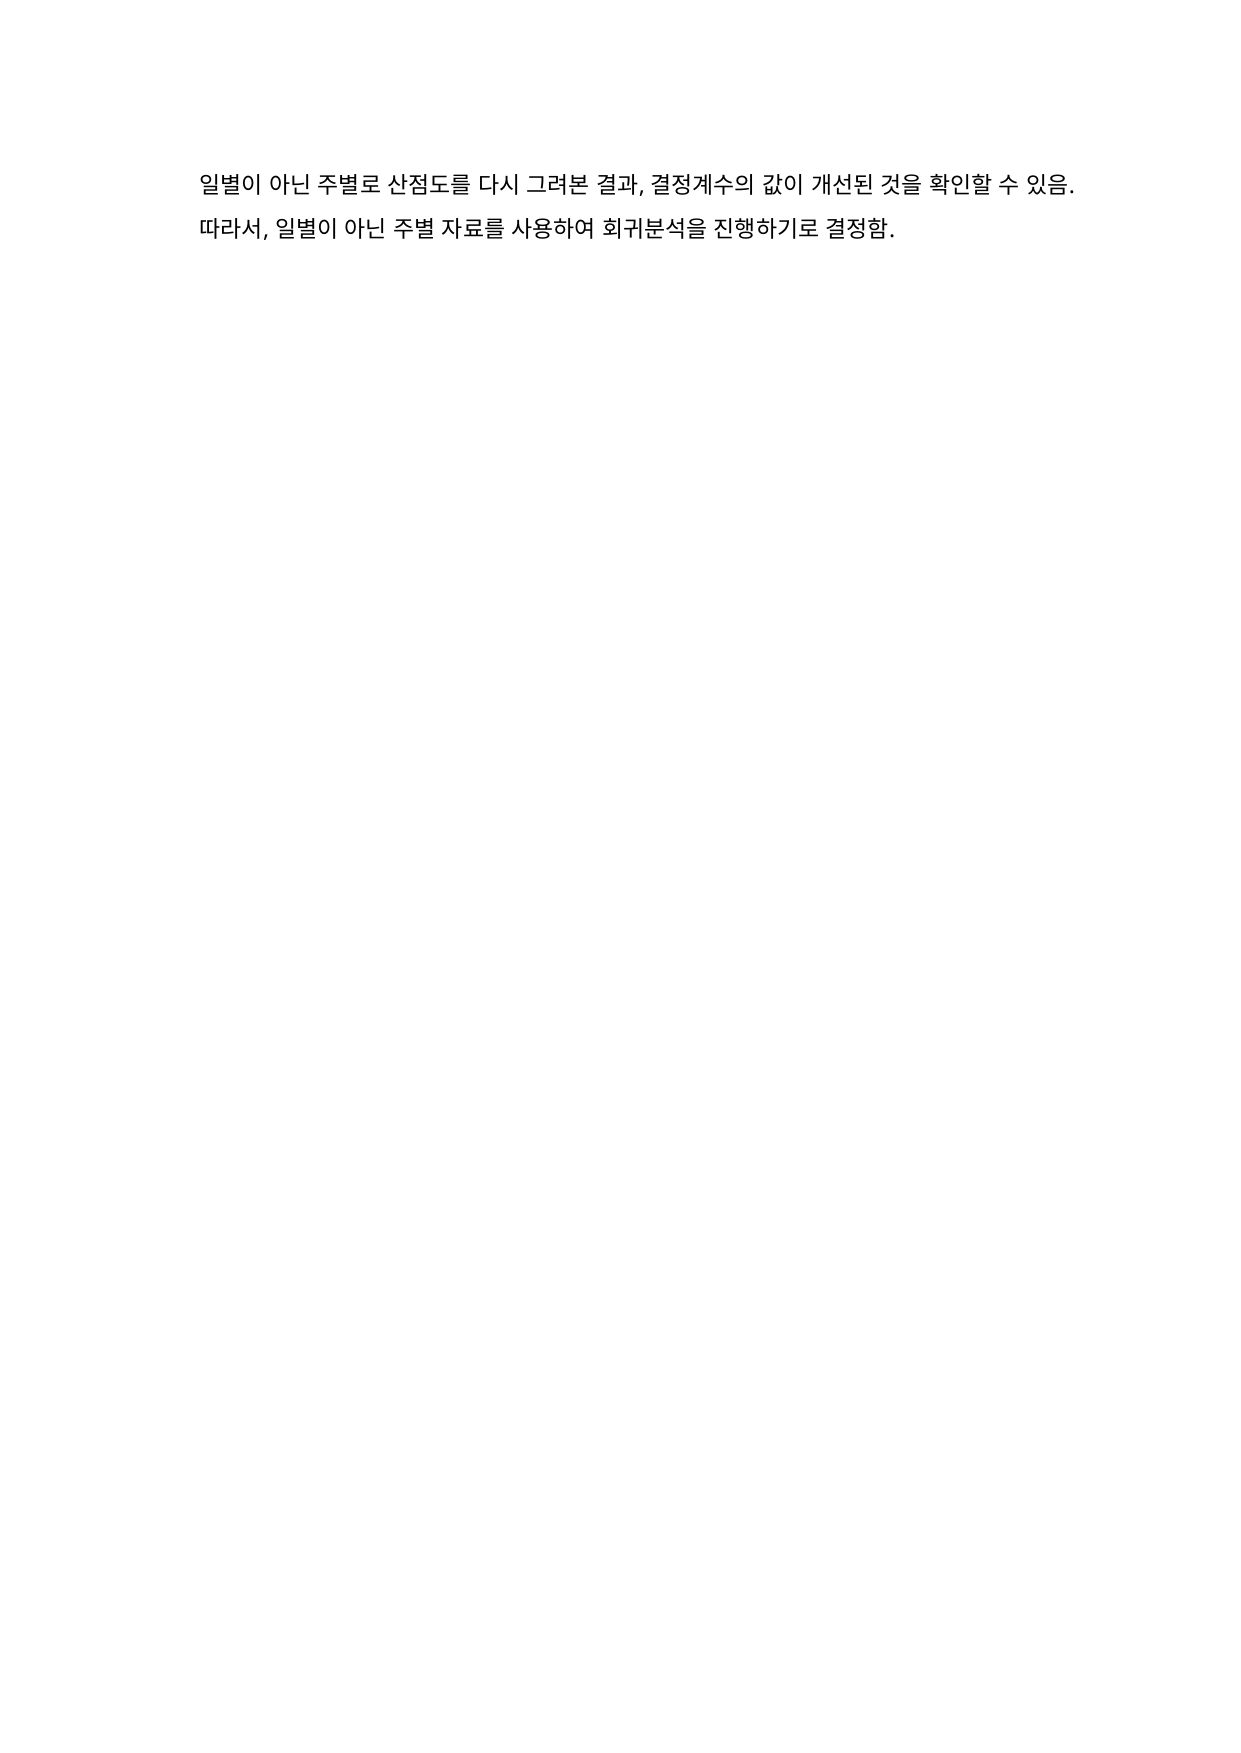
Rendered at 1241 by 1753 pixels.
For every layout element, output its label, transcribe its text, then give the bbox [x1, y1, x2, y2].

text 일별이 아닌 주별로 산점도를 다시 그려본 결과, 결정계수의 값이 개선된 것을 확인할 수 있음. [187, 167, 1090, 200]
text 따라서, 일별이 아닌 주별 자료를 사용하여 회귀분석을 진행하기로 결정함. [187, 211, 1090, 244]
